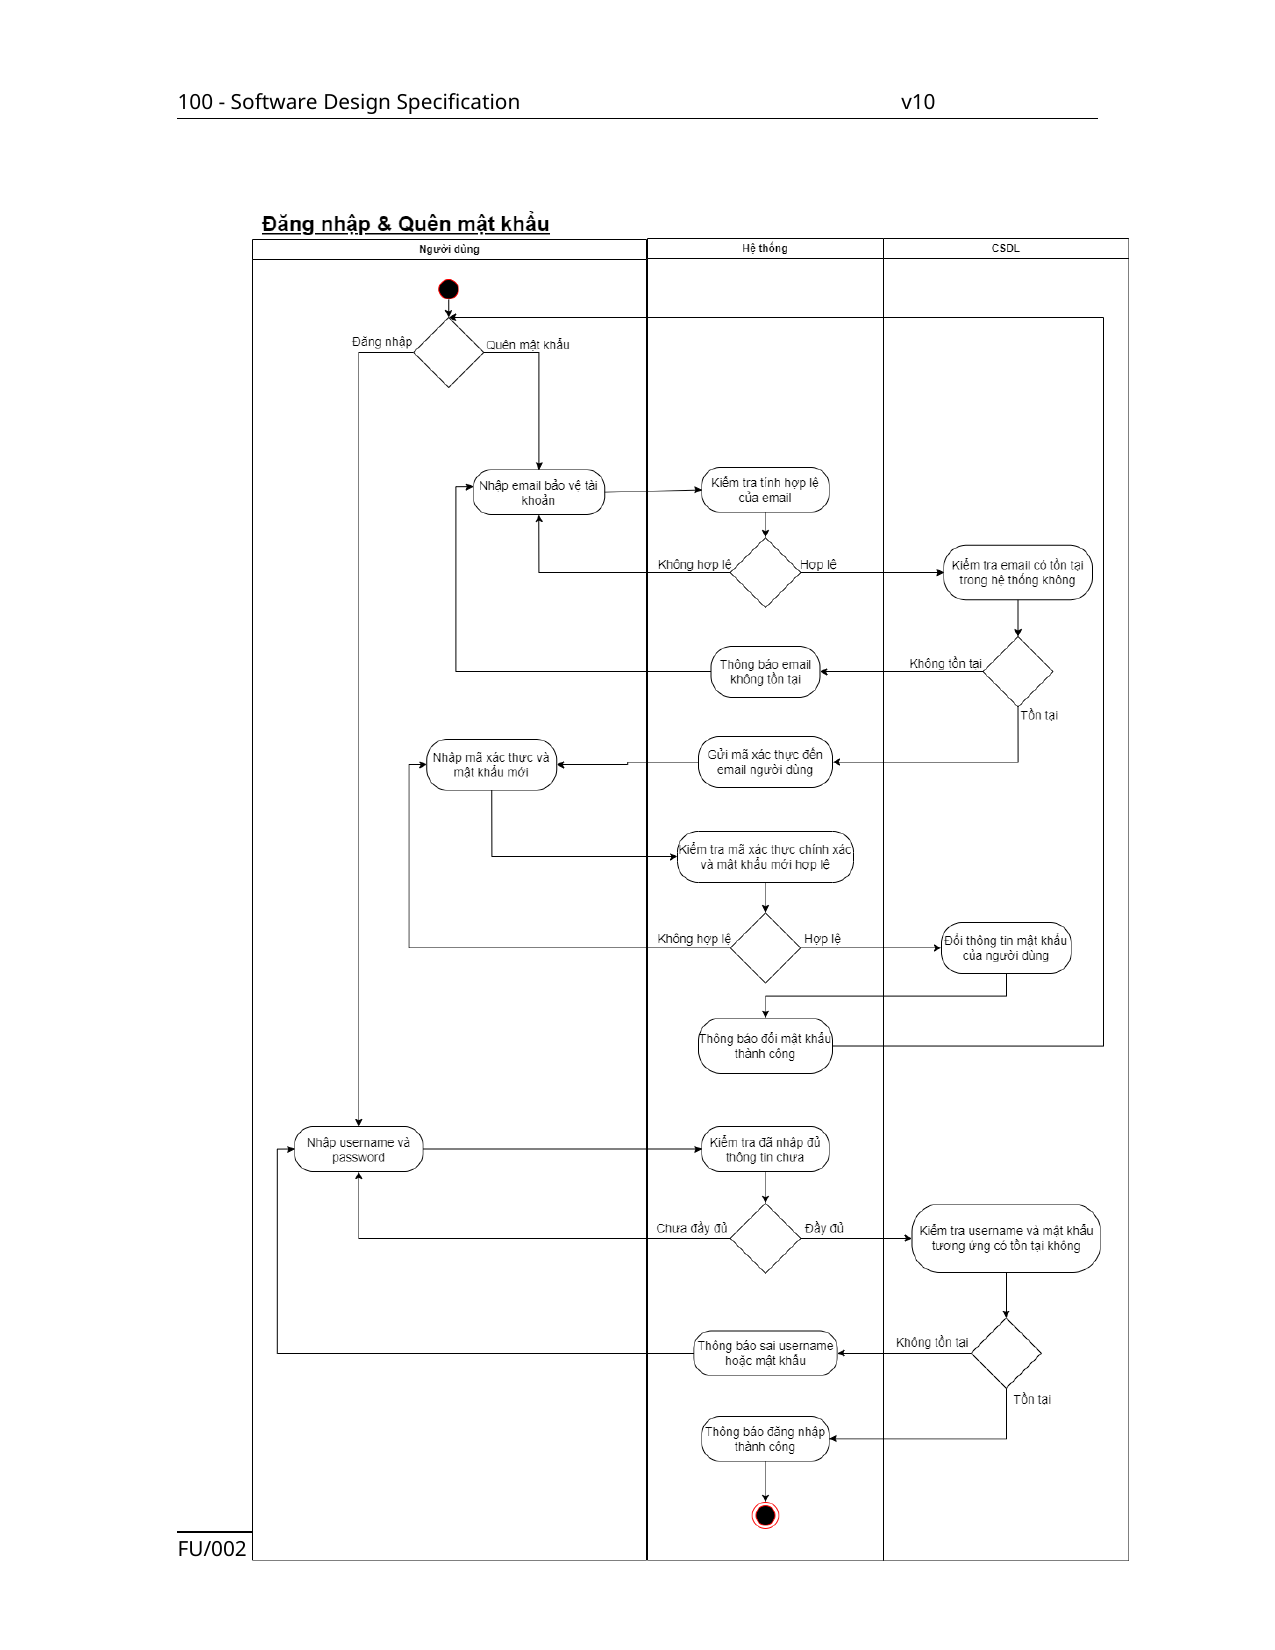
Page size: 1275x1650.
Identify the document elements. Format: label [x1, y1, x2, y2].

picture [252, 206, 1129, 1561]
